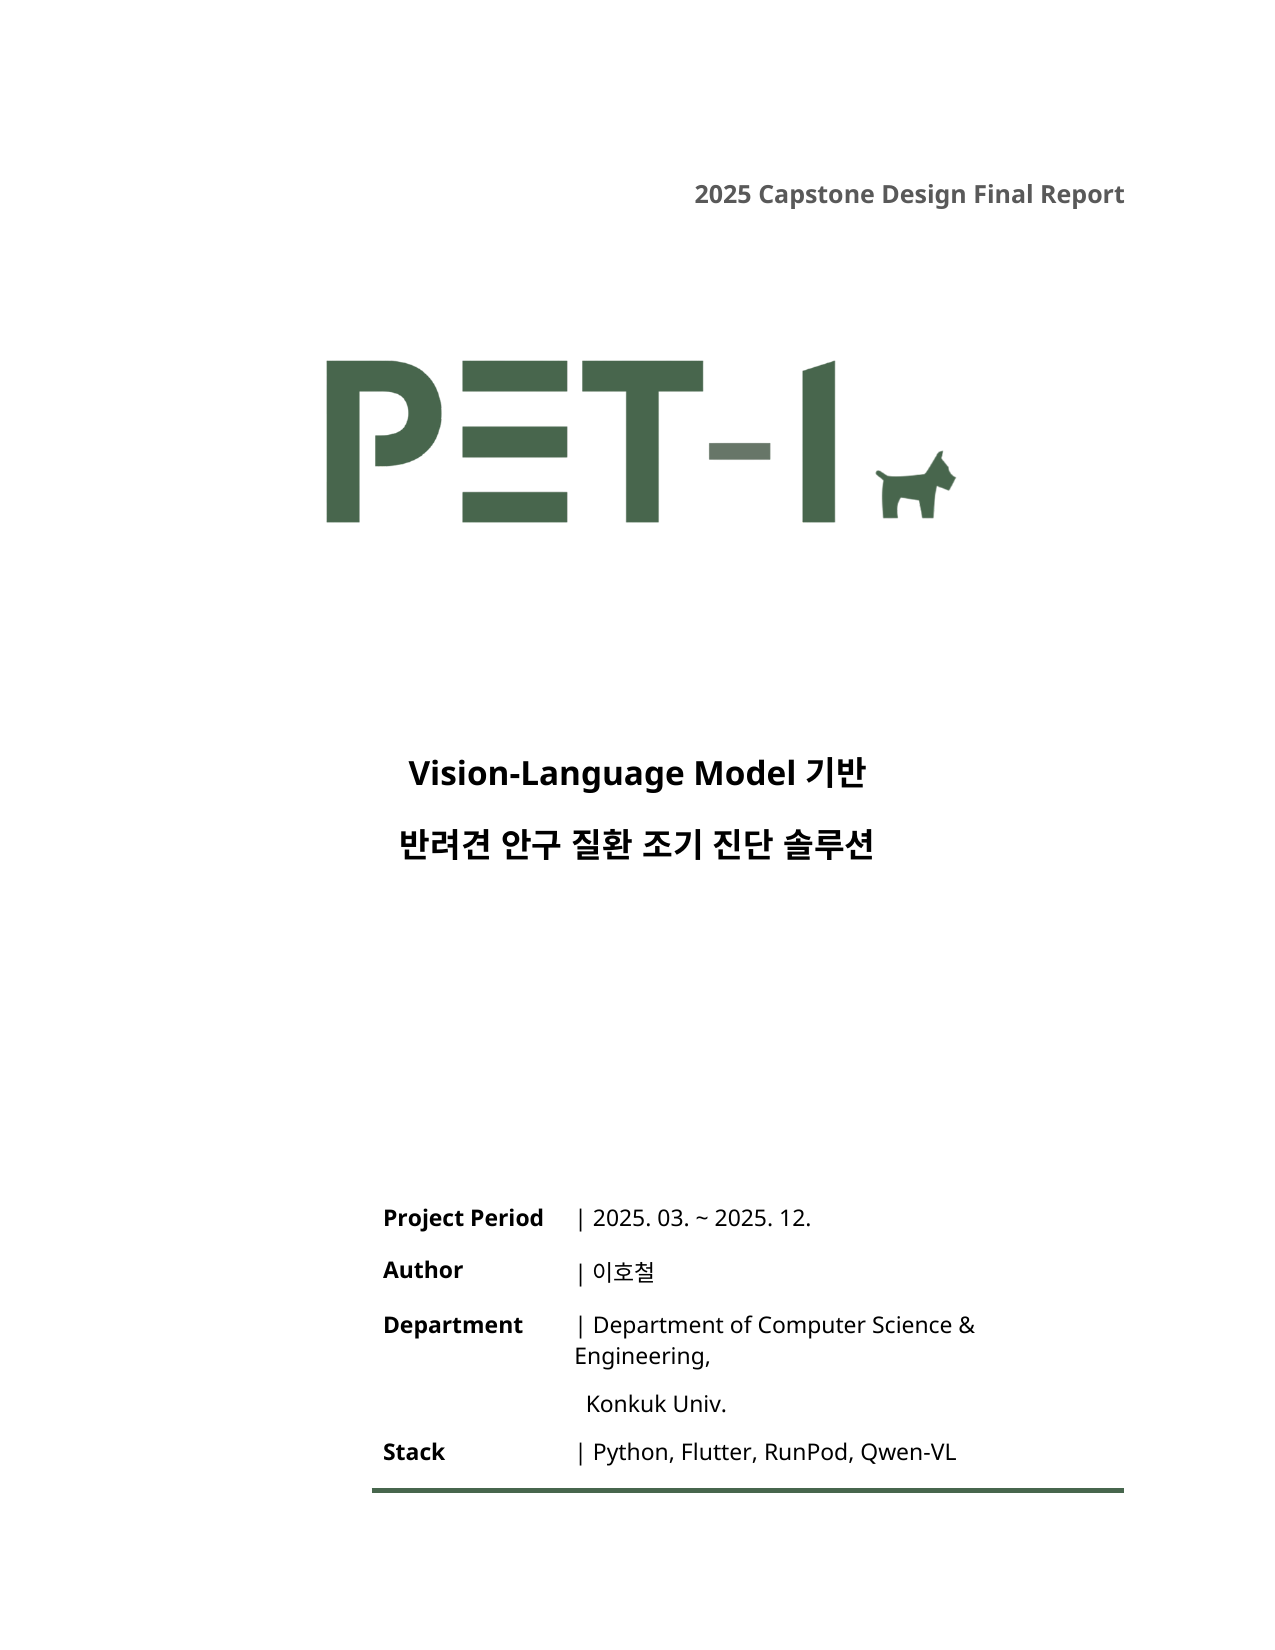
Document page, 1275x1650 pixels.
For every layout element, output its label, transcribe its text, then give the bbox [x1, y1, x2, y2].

text Vision-Language Model 기반 [150, 750, 1125, 795]
text 2025 Capstone Design Final Report [150, 177, 1125, 211]
picture [308, 344, 967, 537]
table_cell Department [372, 1309, 563, 1436]
table_header | 2025. 03. ~ 2025. 12. [563, 1202, 1124, 1254]
table_header Project Period [372, 1202, 563, 1254]
table_cell Stack [372, 1436, 563, 1488]
table_cell | Department of Computer Science & Engineering, Konkuk Univ. [563, 1309, 1124, 1436]
table_cell Author [372, 1255, 563, 1309]
table_cell | Python, Flutter, RunPod, Qwen-VL [563, 1436, 1124, 1488]
table_cell | 이호철 [563, 1255, 1124, 1309]
text 반려견 안구 질환 조기 진단 솔루션 [150, 819, 1125, 867]
